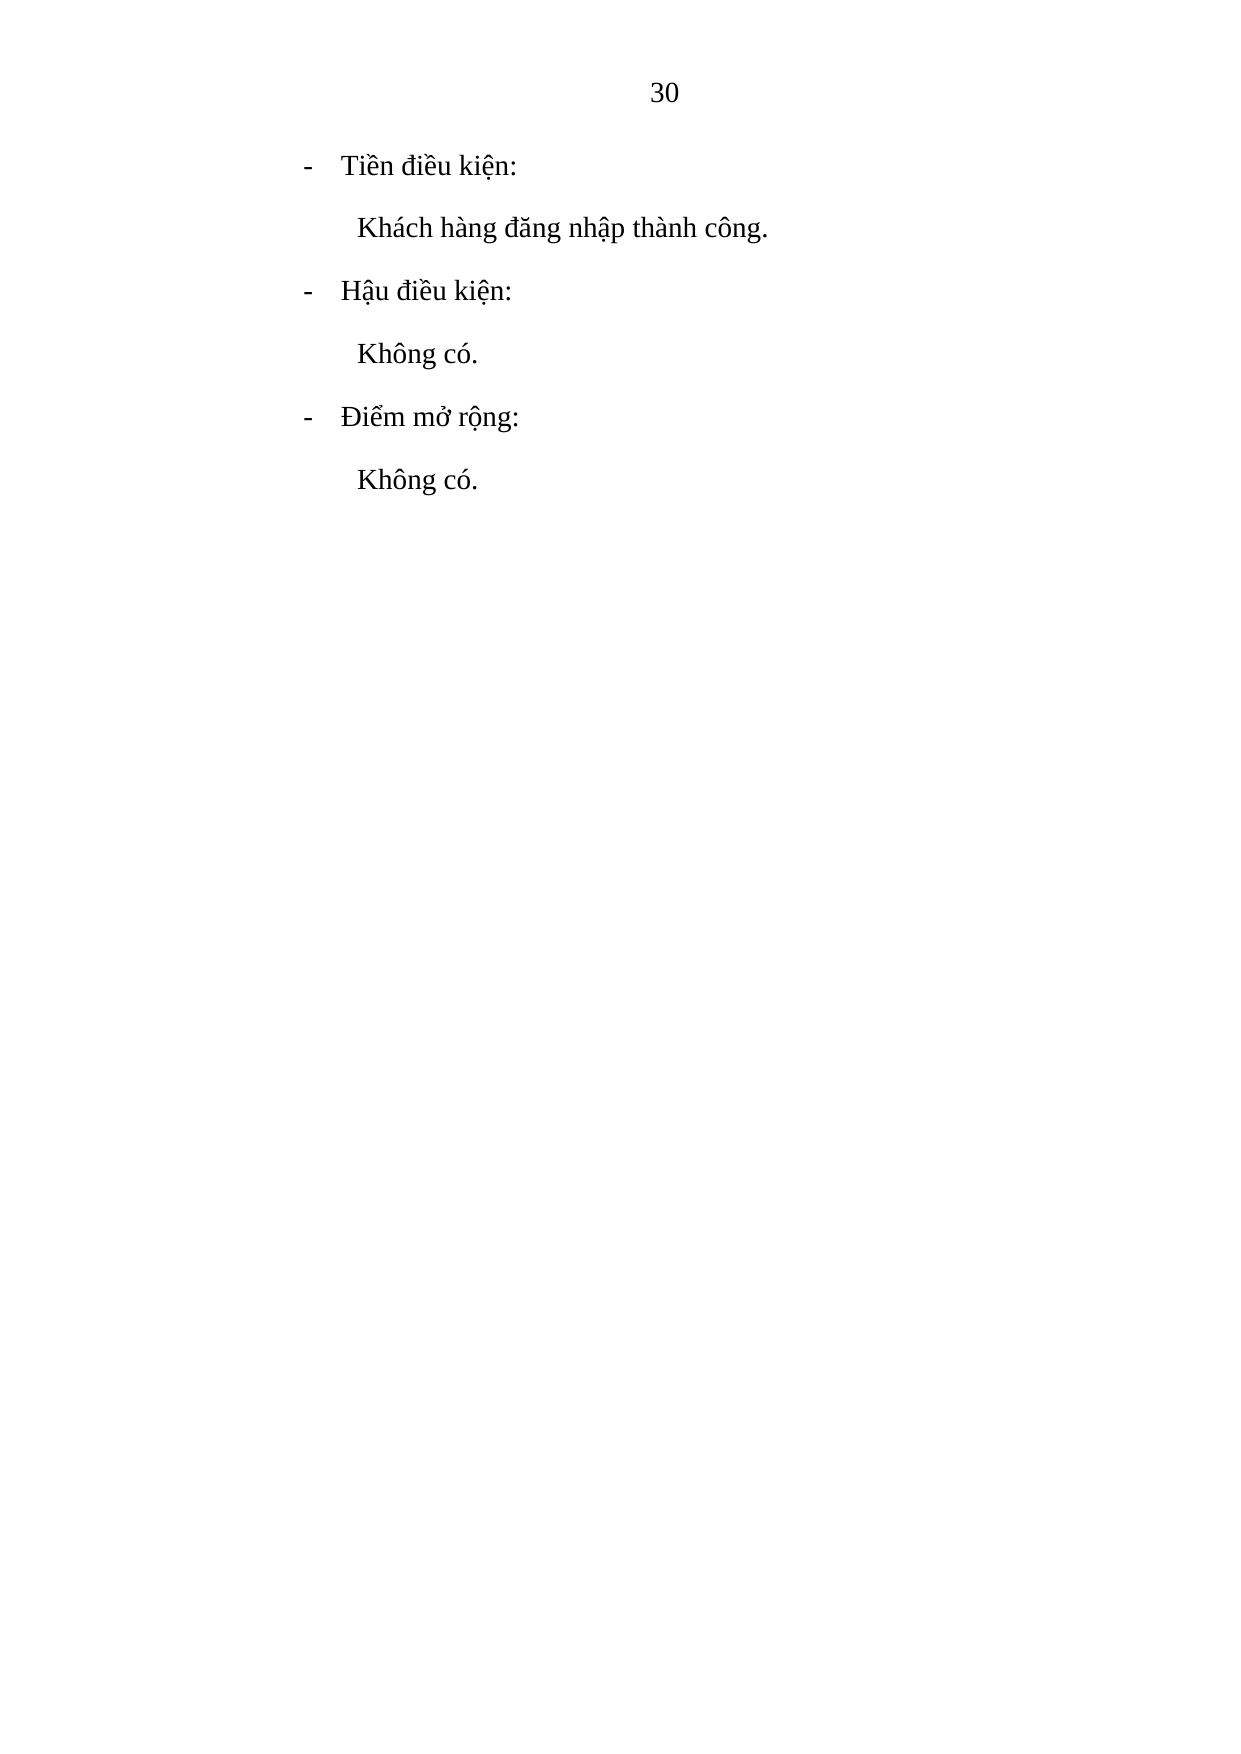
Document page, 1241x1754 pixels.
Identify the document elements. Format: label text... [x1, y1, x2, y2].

list Điểm mở rộng: [303, 399, 1122, 432]
text Khách hàng đăng nhập thành công. [341, 211, 1122, 244]
list Hậu điều kiện: [303, 273, 1122, 307]
list Tiền điều kiện: [303, 148, 1122, 181]
text Không có. [341, 336, 1122, 370]
text Không có. [341, 462, 1122, 495]
